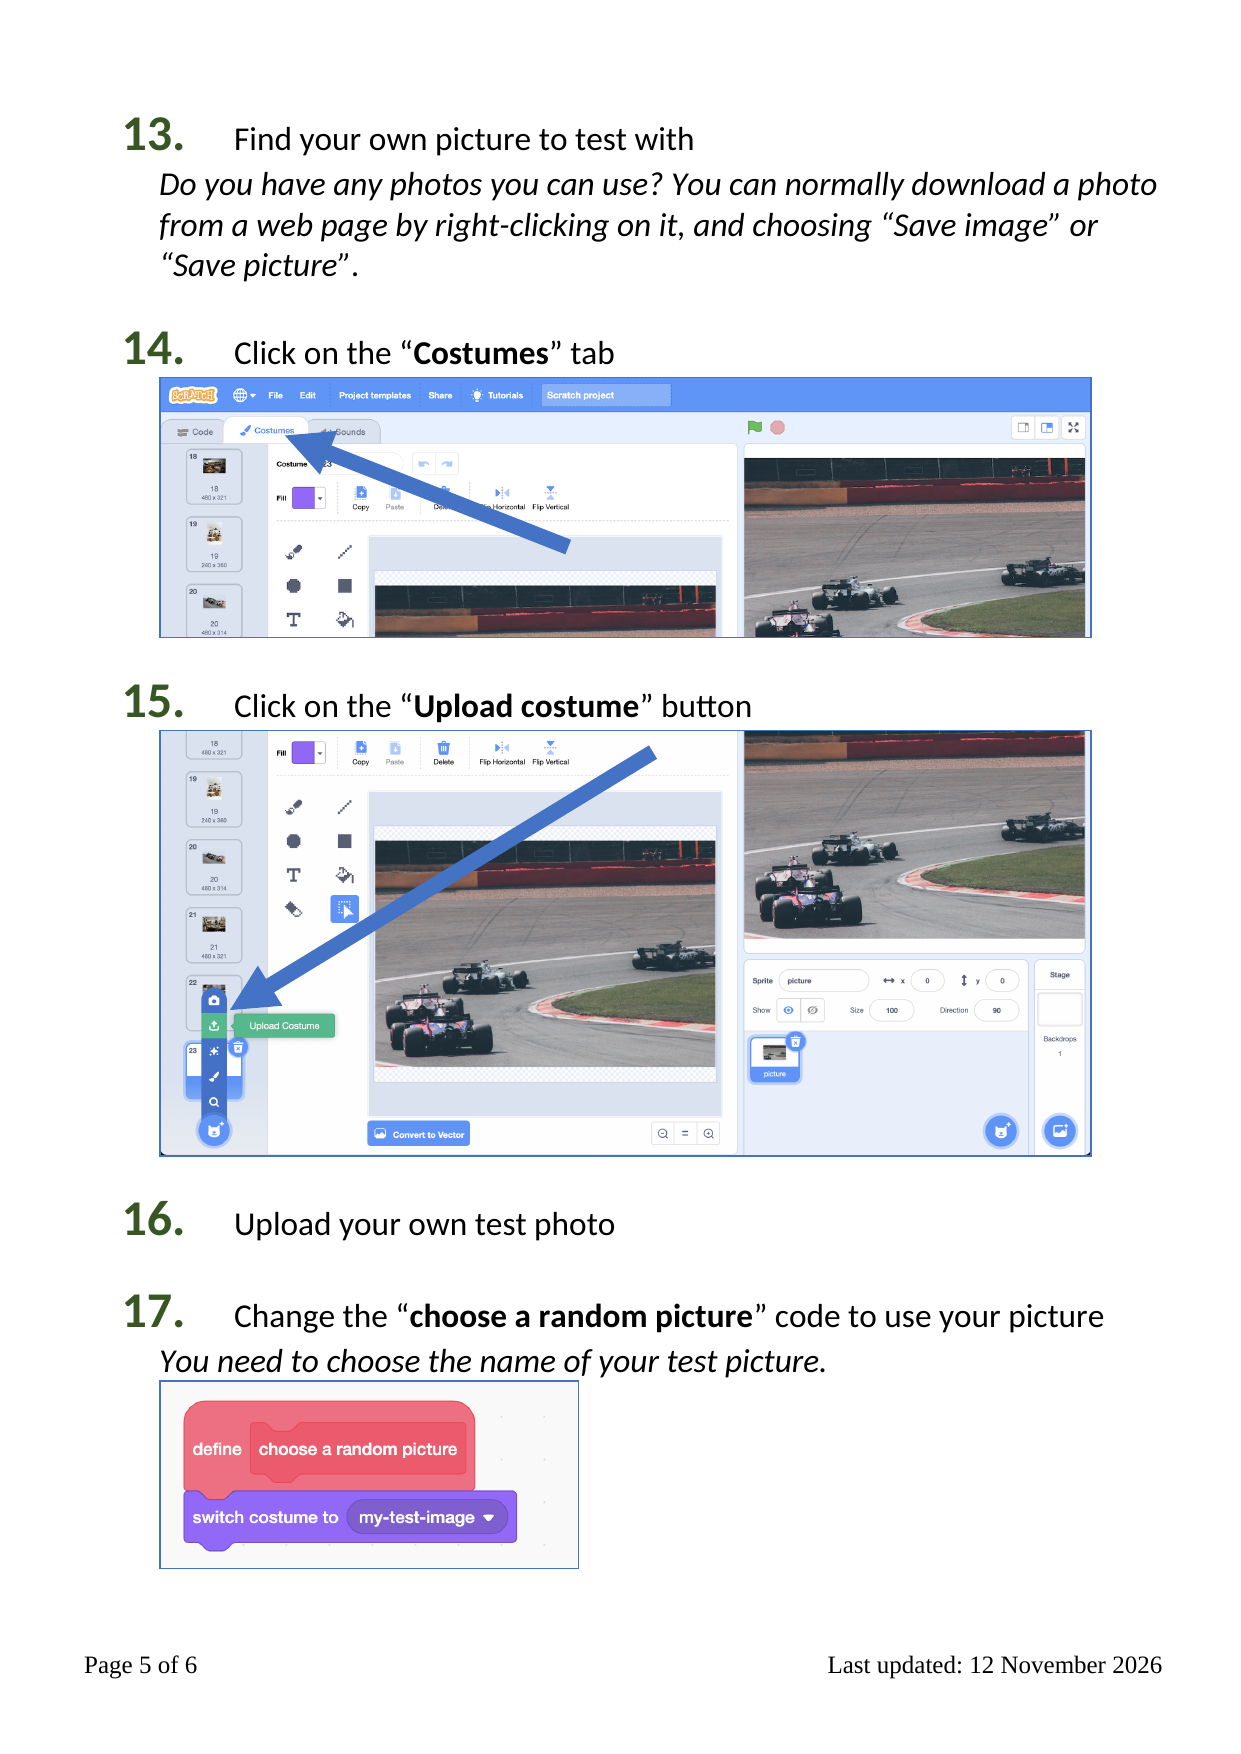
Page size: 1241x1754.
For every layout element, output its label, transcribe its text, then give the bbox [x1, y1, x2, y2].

picture [161, 378, 1090, 637]
picture [161, 1382, 578, 1568]
picture [161, 731, 1090, 1155]
list Upload your own test photo [121, 1187, 1164, 1279]
list Find your own picture to test with Do you have any photos you can use? You can normally download a photo from a web page by right-clicking on it, and choosing “Save image” or “Save picture”. [121, 102, 1164, 316]
